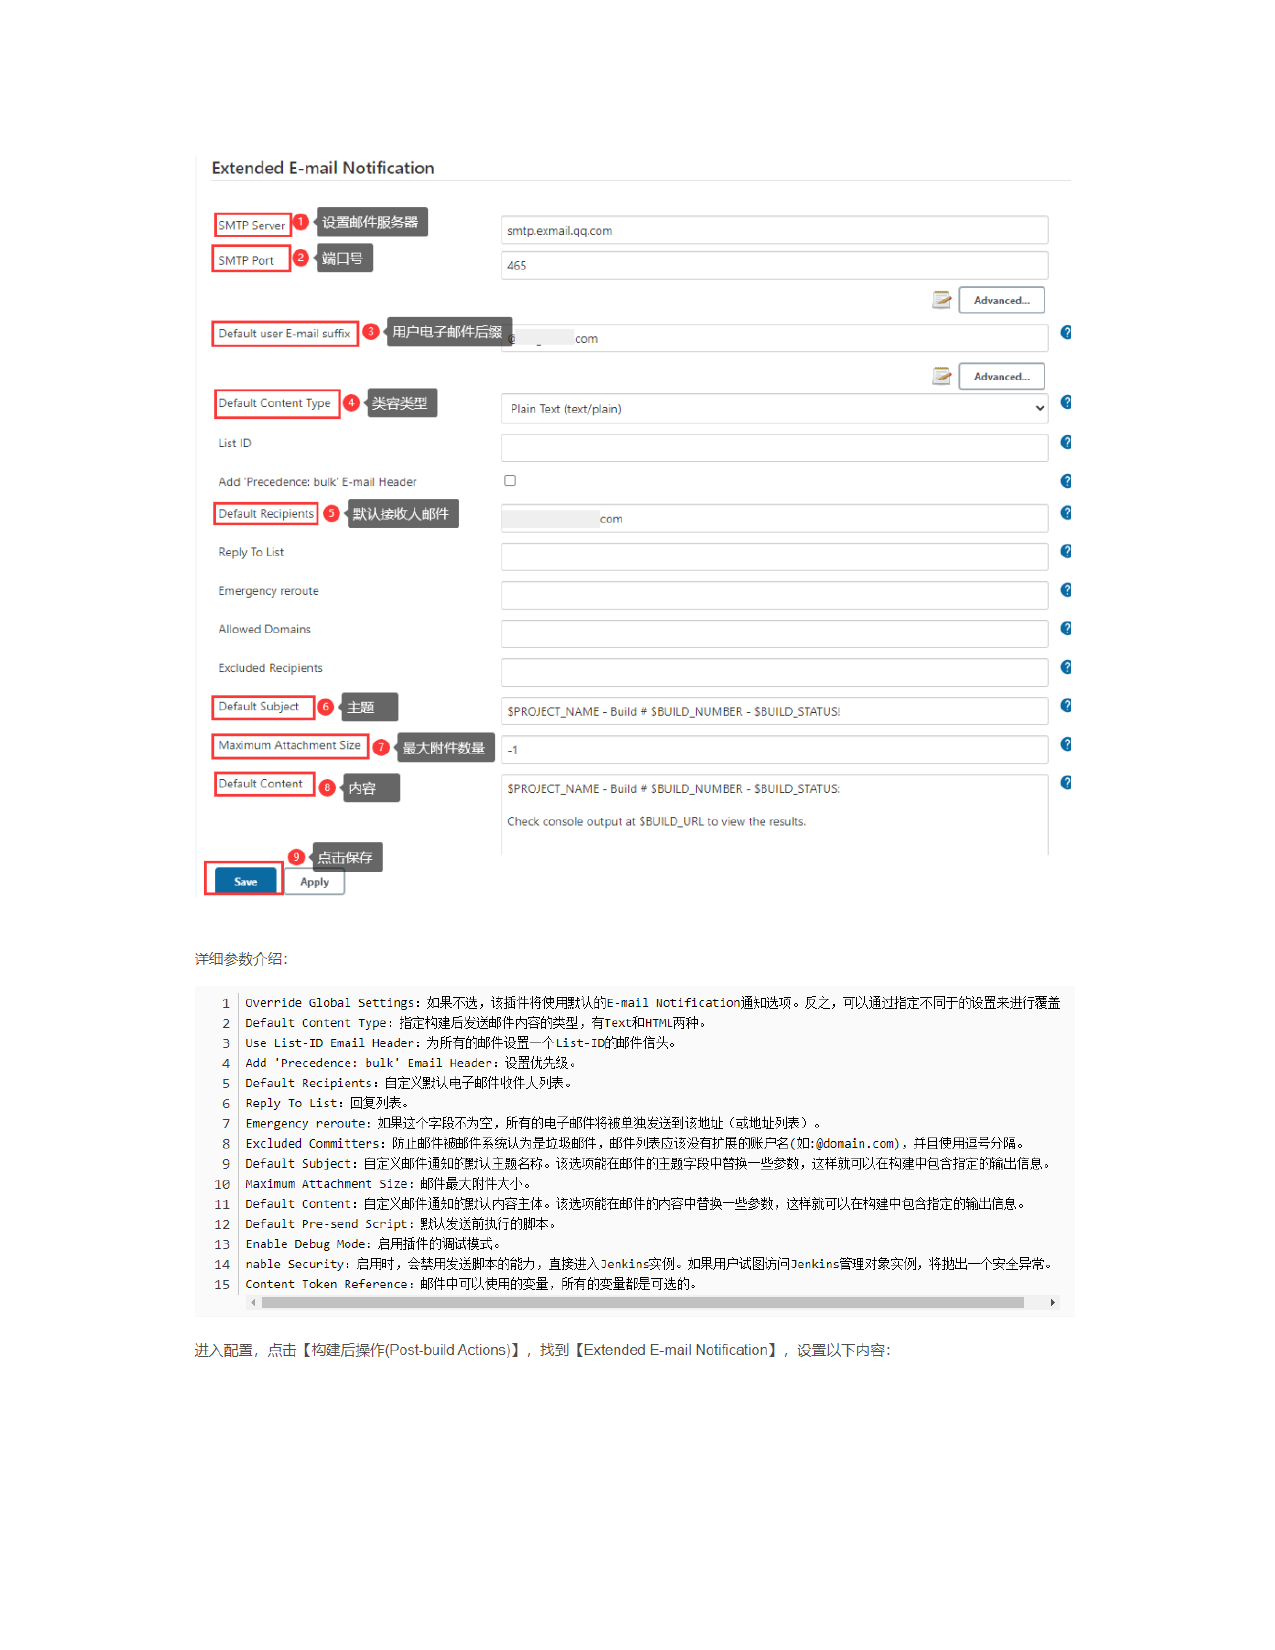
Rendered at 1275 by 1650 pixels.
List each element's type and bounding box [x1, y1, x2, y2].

picture [187, 936, 1088, 1382]
picture [187, 150, 1088, 918]
